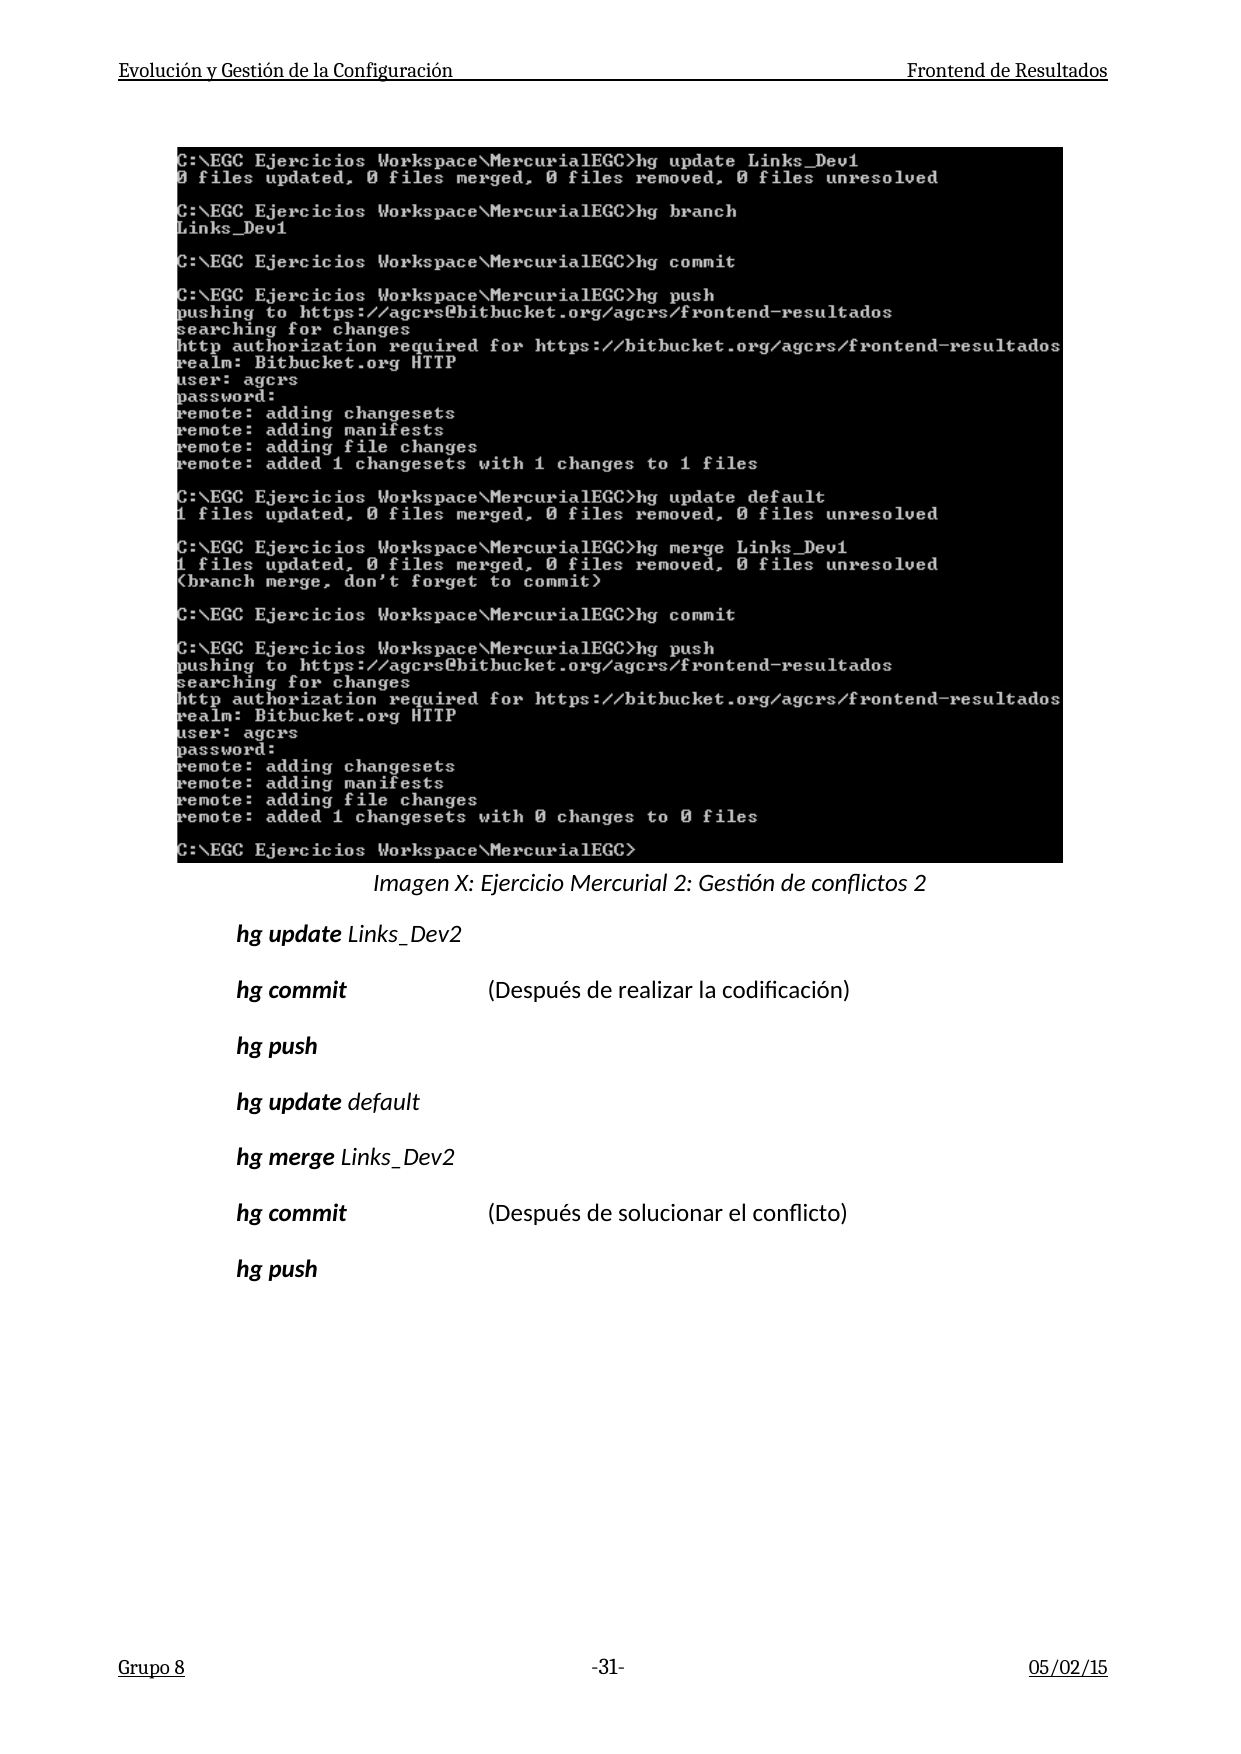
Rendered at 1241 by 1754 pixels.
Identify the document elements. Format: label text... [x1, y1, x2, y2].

text Imagen X: Ejercicio Mercurial 2: Gestión de conflictos 2 [236, 867, 1063, 897]
picture [177, 147, 1063, 863]
text hg commit (Después de solucionar el conflicto) [236, 1197, 1063, 1228]
text hg merge Links_Dev2 [236, 1142, 1063, 1172]
text hg push [236, 1030, 1063, 1060]
text hg update Links_Dev2 [236, 918, 1063, 949]
text hg push [236, 1253, 1063, 1284]
text hg update default [236, 1086, 1063, 1116]
text hg commit (Después de realizar la codificación) [236, 974, 1063, 1004]
